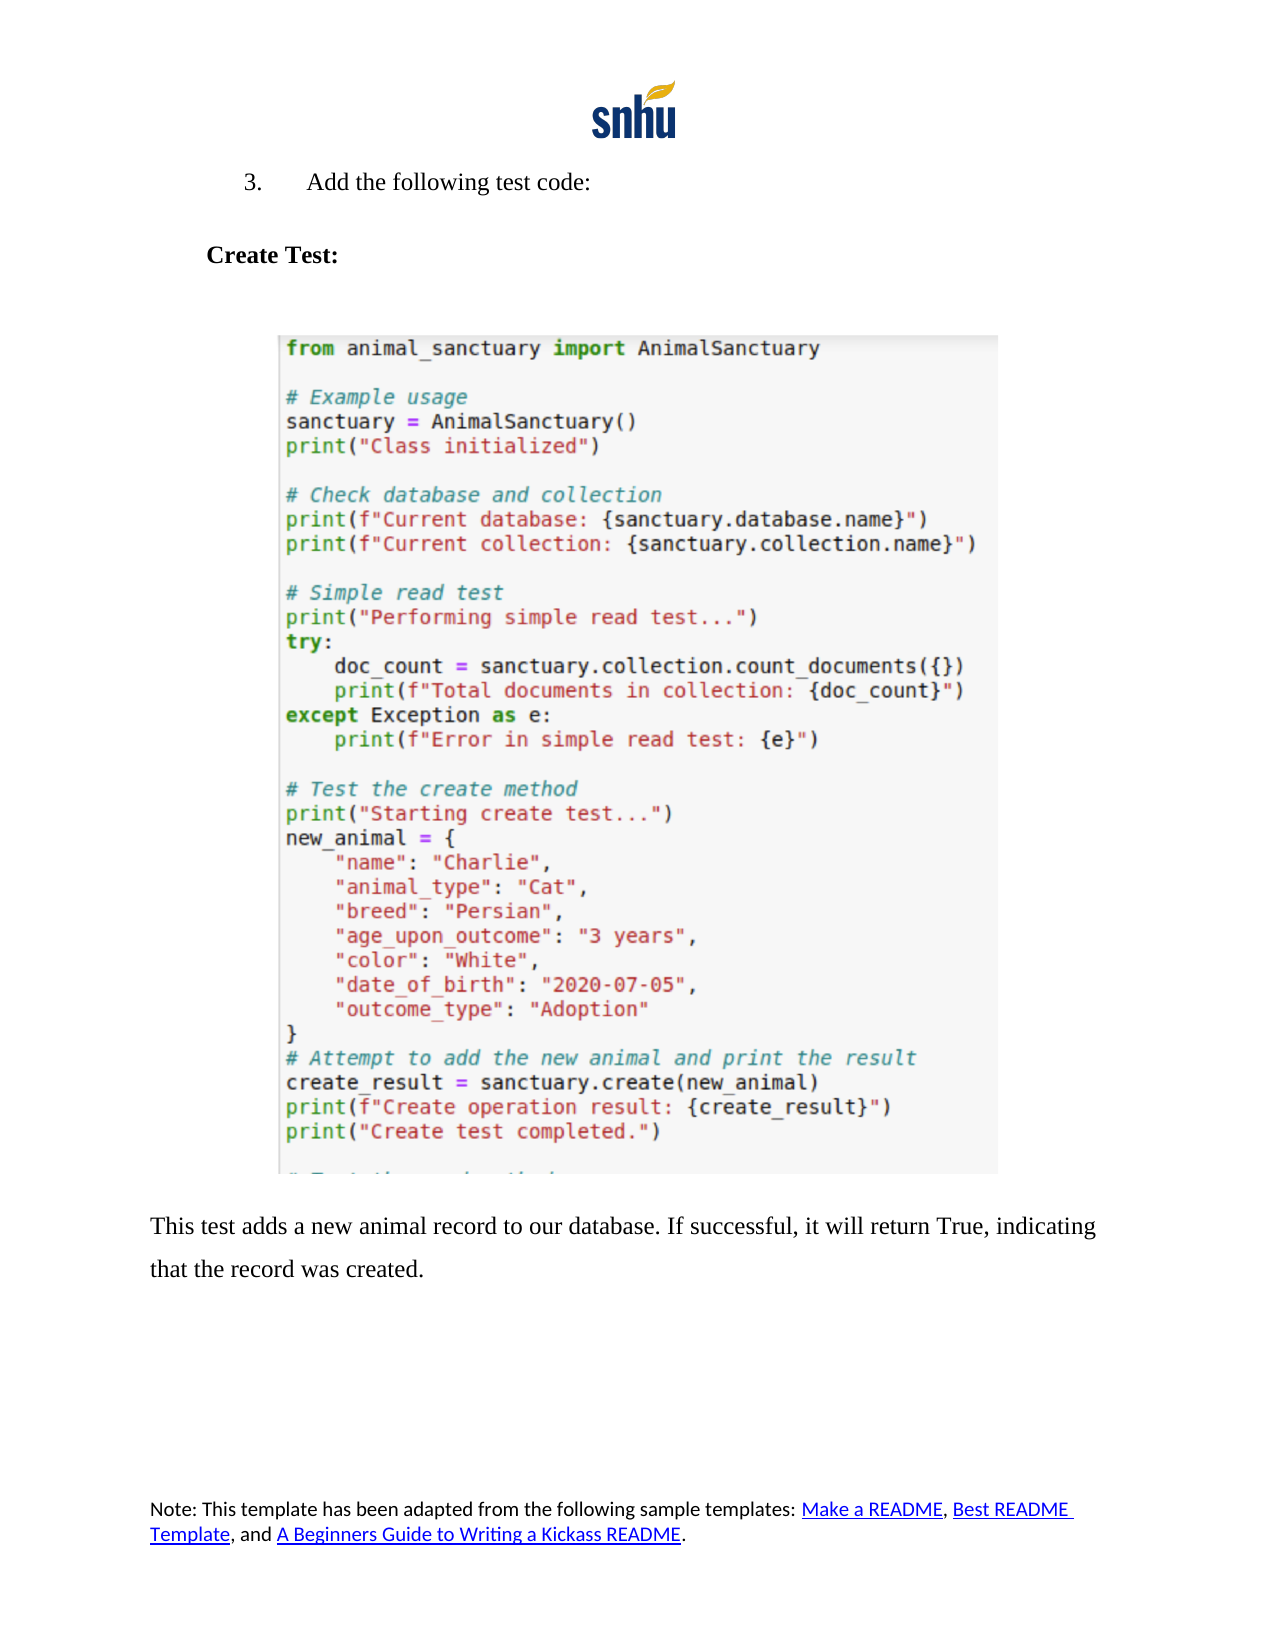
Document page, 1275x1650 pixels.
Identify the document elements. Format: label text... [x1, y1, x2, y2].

picture [276, 335, 999, 1174]
list Add the following test code: [244, 167, 1125, 196]
text Create Test: [206, 240, 1125, 268]
text This test adds a new animal record to our database. If successful, it will return True, indicating that the record was created. [150, 1211, 1125, 1283]
picture [573, 75, 702, 147]
